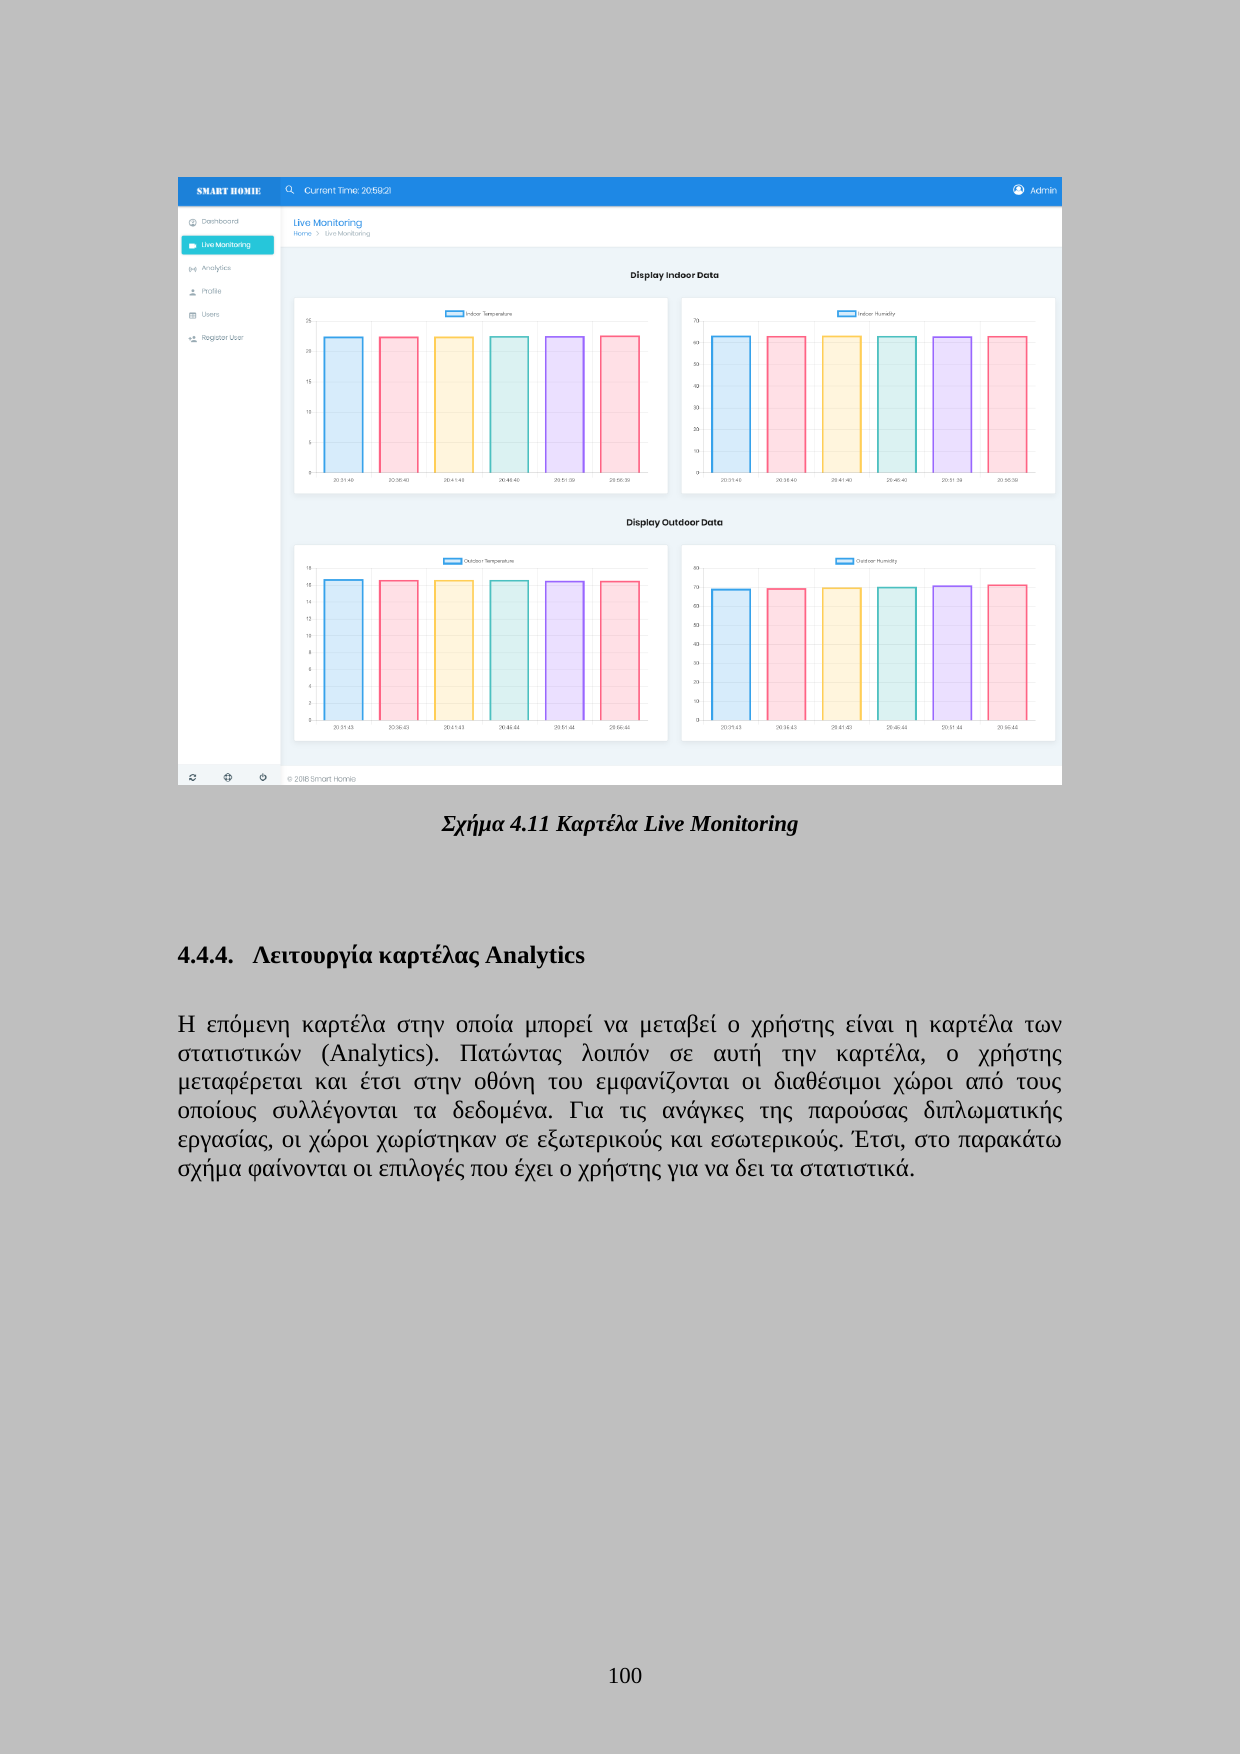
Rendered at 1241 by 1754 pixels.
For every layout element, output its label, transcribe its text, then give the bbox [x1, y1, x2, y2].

picture [177, 177, 1061, 784]
list Λειτουργία καρτέλας Analytics [177, 940, 1063, 968]
text Η επόμενη καρτέλα στην οποία μπορεί να μεταβεί ο χρήστης είναι η καρτέλα των στατιστικών (Analytics). Πατώντας λοιπόν σε αυτή την καρτέλα, ο χρήστης μεταφέρεται και έτσι στην οθόνη του εμφανίζονται οι διαθέσιμοι χώροι από τους οποίους συλλέγονται τα δεδομένα. Για τις ανάγκες της παρούσας διπλωματικής εργασίας, οι χώροι χωρίστηκαν σε εξωτερικούς και εσωτερικούς. Έτσι, στο παρακάτω σχήμα φαίνονται οι επιλογές που έχει ο χρήστης για να δει τα στατιστικά. [177, 1009, 1063, 1181]
